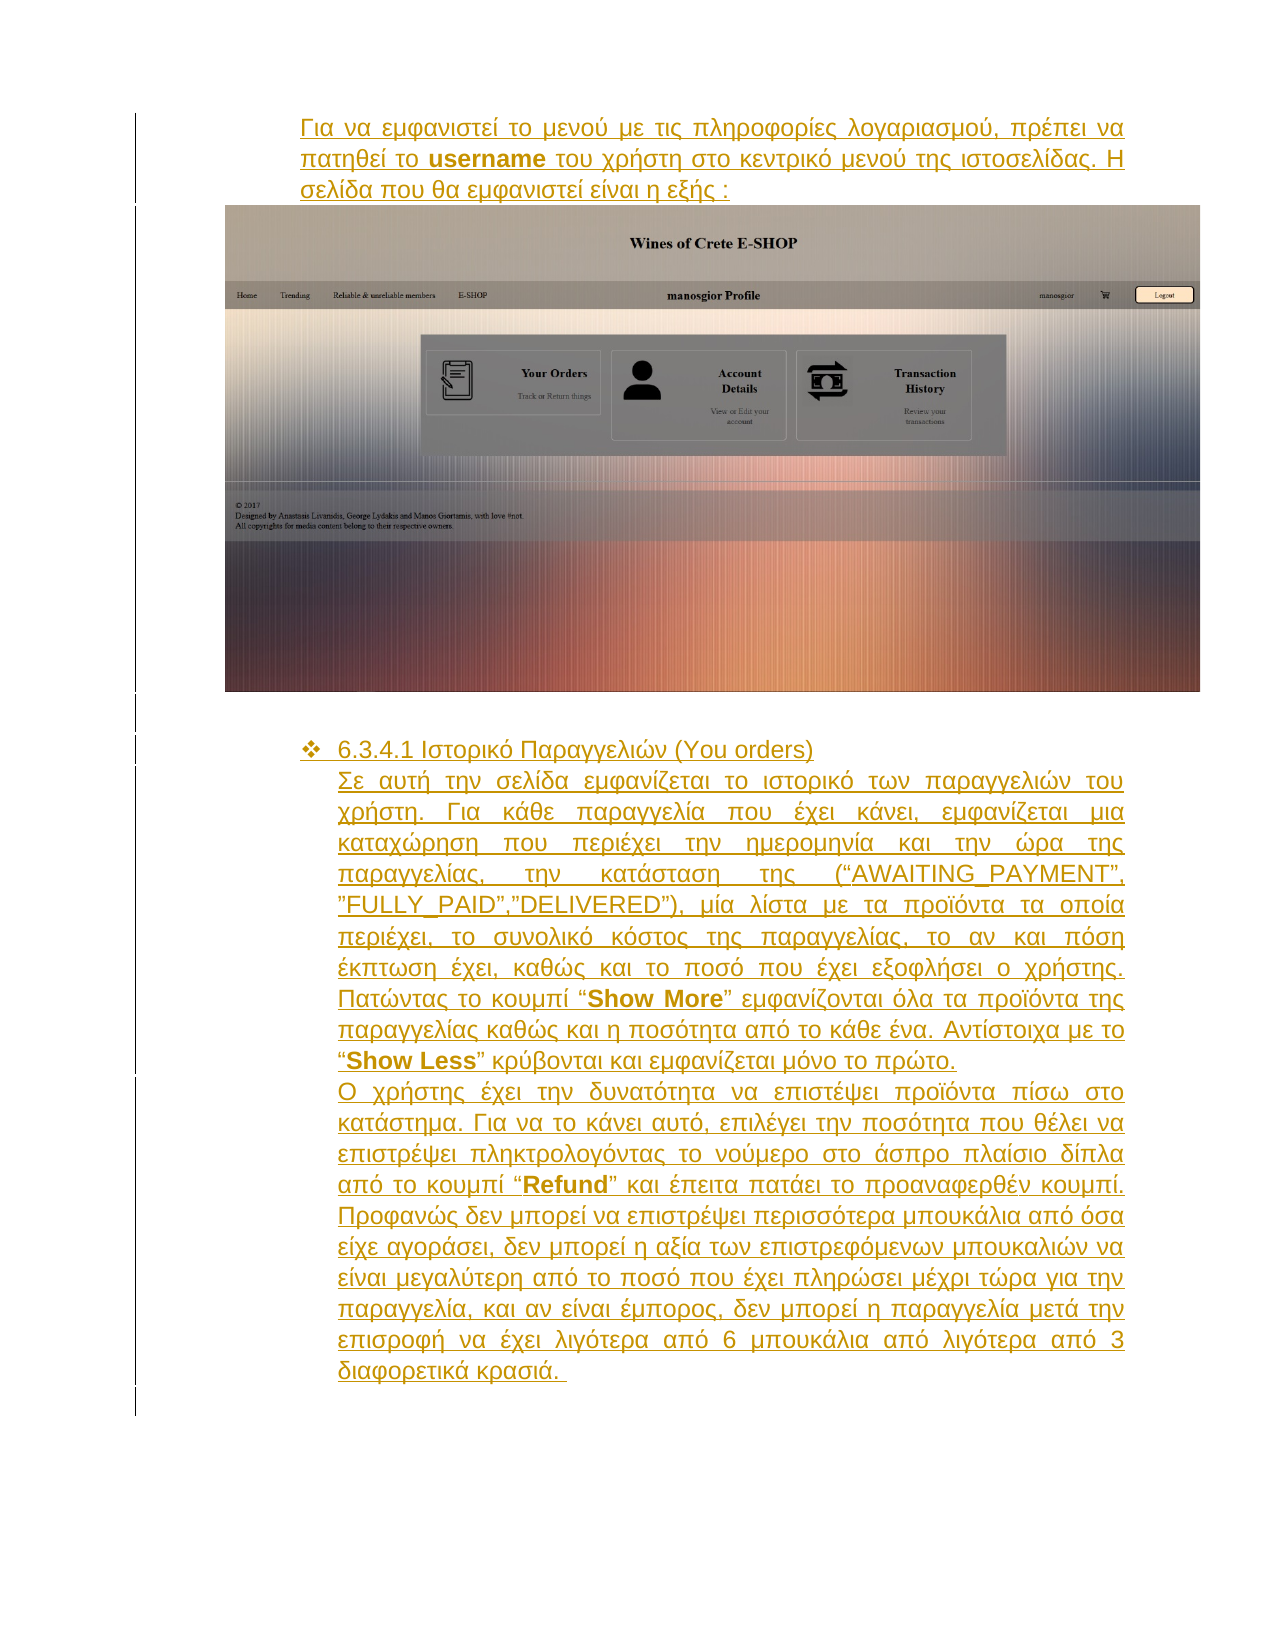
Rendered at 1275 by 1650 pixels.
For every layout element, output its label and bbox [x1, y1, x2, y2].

picture [225, 205, 1200, 692]
